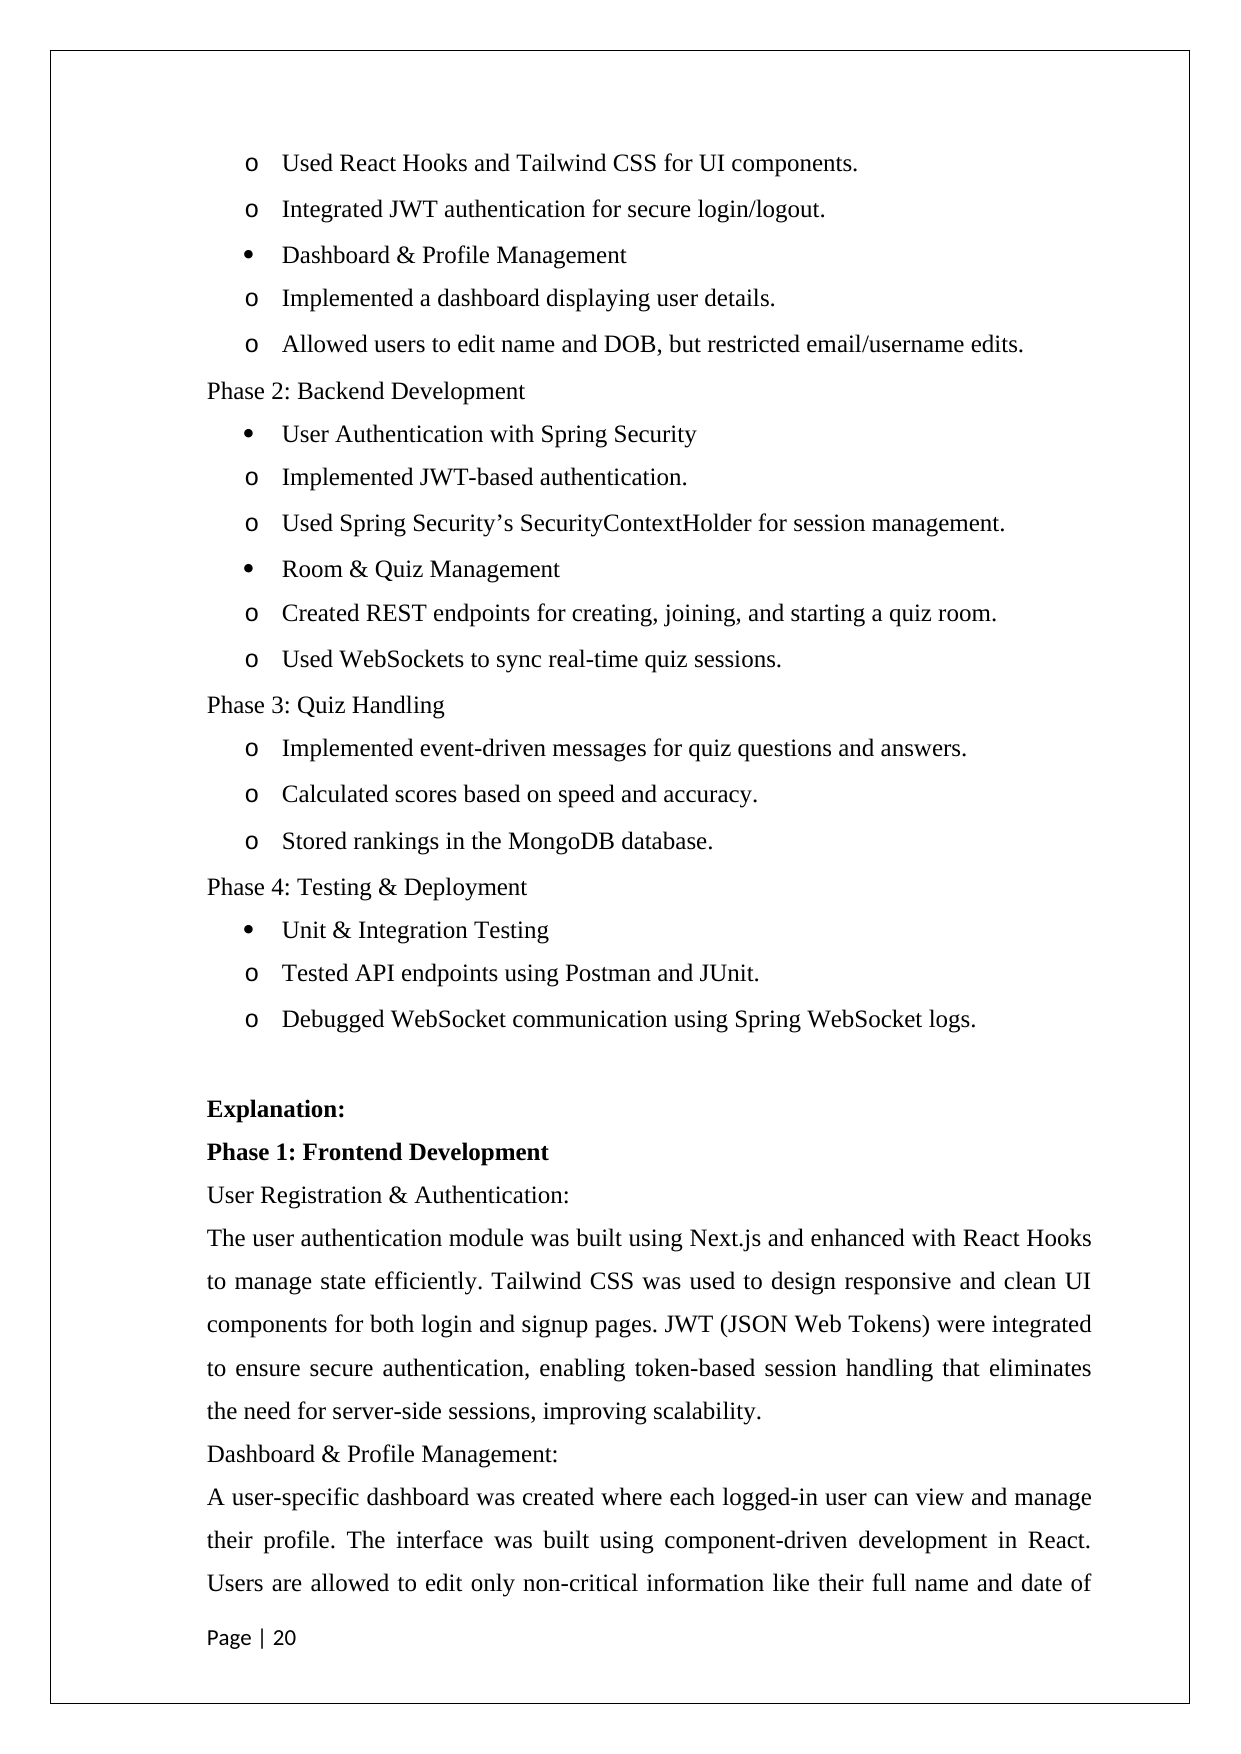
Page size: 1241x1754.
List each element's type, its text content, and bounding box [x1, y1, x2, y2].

list Implemented a dashboard displaying user details. [244, 283, 1093, 314]
list Calculated scores based on speed and accuracy. [244, 779, 1093, 810]
list Used WebSockets to sync real-time quiz sessions. [244, 644, 1093, 675]
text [207, 1482, 1093, 1597]
list Room & Quiz Management [244, 554, 1093, 583]
list Integrated JWT authentication for secure login/logout. [244, 194, 1093, 225]
text The user authentication module was built using Next.js and enhanced with React Hooks to manage state efficiently. Tailwind CSS was used to design responsive and clean UI components for both login and signup pages. JWT (JSON Web Tokens) were integrated to ensure secure authentication, enabling token-based session handling that eliminates the need for server-side sessions, improving scalability. [207, 1223, 1093, 1424]
list Tested API endpoints using Postman and JUnit. [244, 958, 1093, 989]
text Explanation: [207, 1094, 1093, 1123]
text Phase 1: Frontend Development [207, 1137, 1093, 1166]
list Created REST endpoints for creating, joining, and starting a quiz room. [244, 598, 1093, 628]
list Used Spring Security’s SecurityContextHolder for session management. [244, 508, 1093, 539]
text Phase 3: Quiz Handling [207, 690, 1093, 719]
text Phase 2: Backend Development [207, 376, 1093, 404]
text User Registration & Authentication: [207, 1180, 1093, 1209]
text Dashboard & Profile Management: [207, 1439, 1093, 1468]
list User Authentication with Spring Security [244, 419, 1093, 448]
list Dashboard & Profile Management [244, 240, 1093, 269]
list Implemented JWT-based authentication. [244, 462, 1093, 493]
list Debugged WebSocket communication using Spring WebSocket logs. [244, 1004, 1093, 1035]
text Phase 4: Testing & Deployment [207, 872, 1093, 901]
list Stored rankings in the MongoDB database. [244, 826, 1093, 857]
list Implemented event-driven messages for quiz questions and answers. [244, 733, 1093, 764]
list Allowed users to edit name and DOB, but restricted email/username edits. [244, 329, 1093, 360]
list Unit & Integration Testing [244, 915, 1093, 944]
list Used React Hooks and Tailwind CSS for UI components. [244, 148, 1093, 178]
